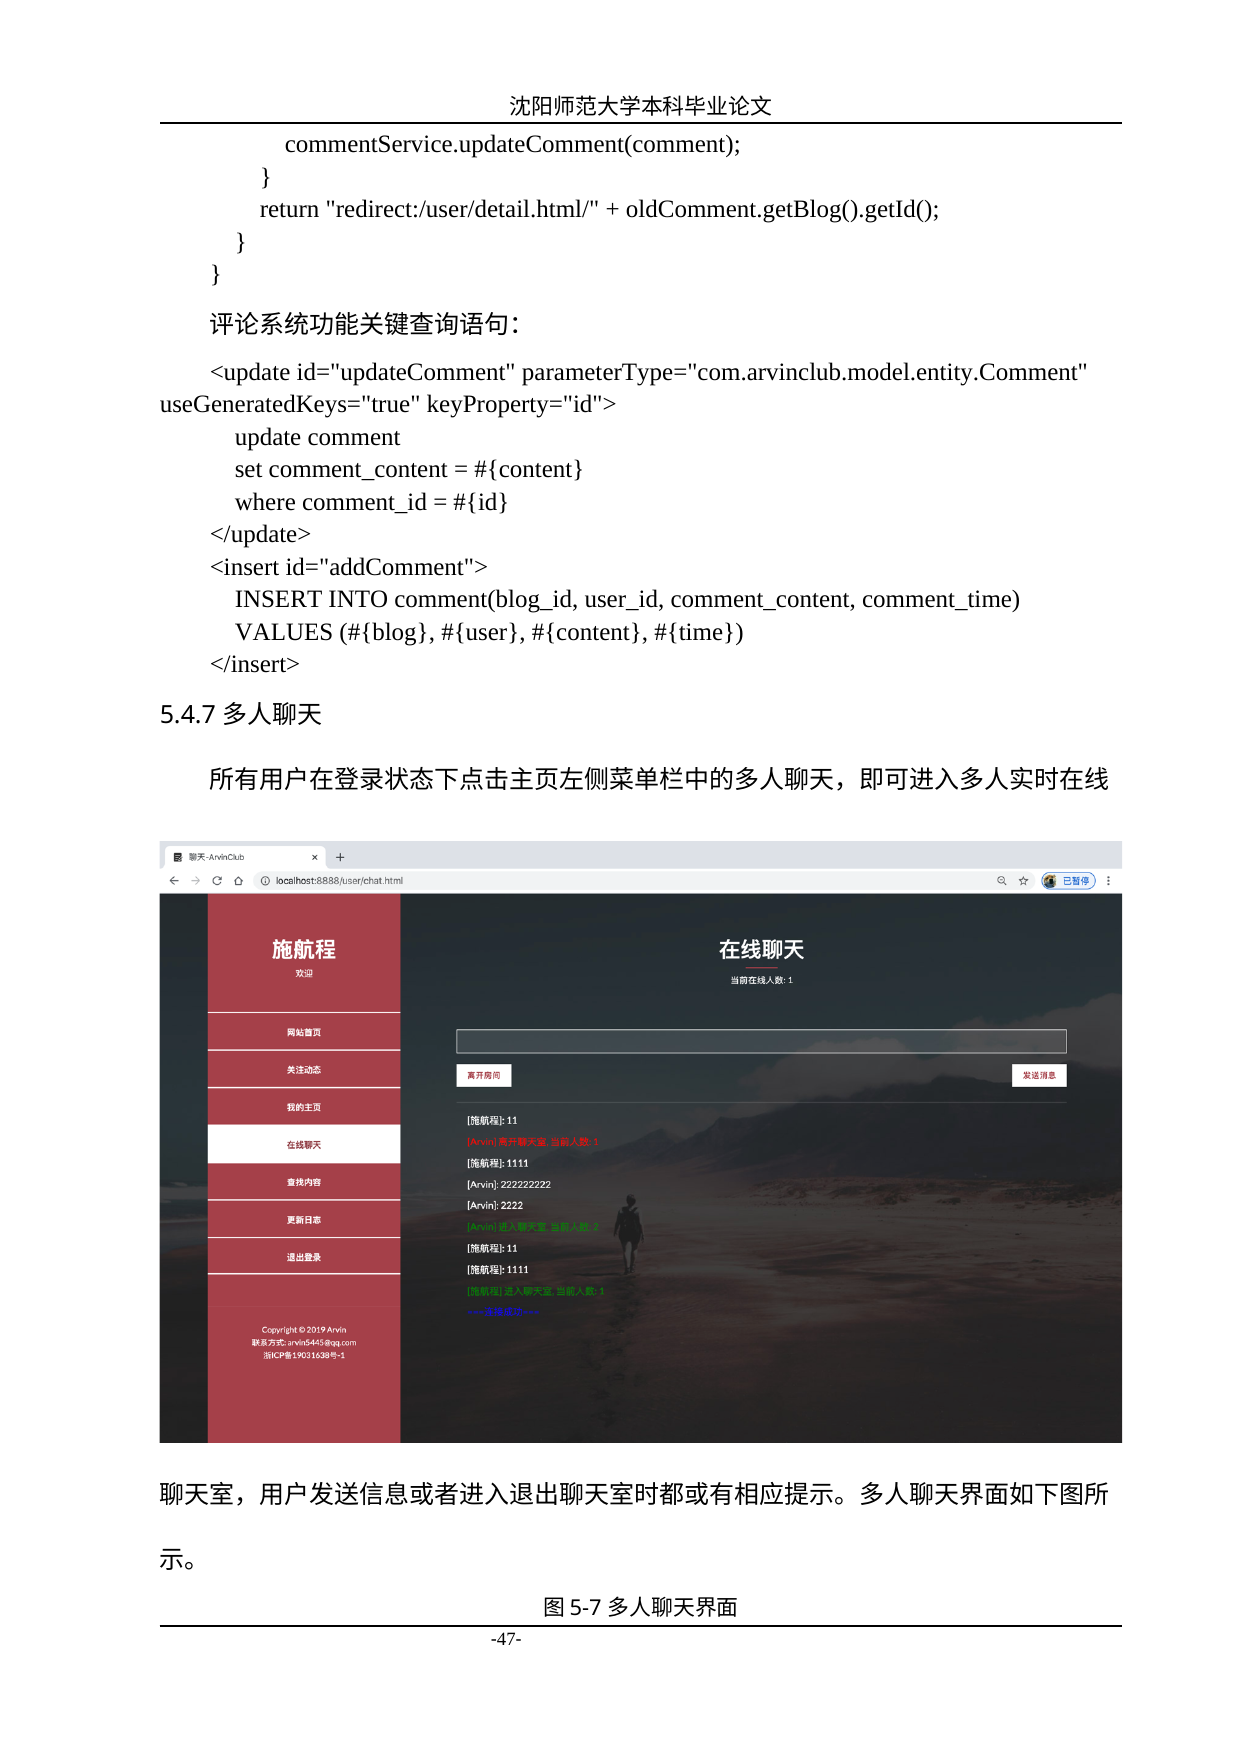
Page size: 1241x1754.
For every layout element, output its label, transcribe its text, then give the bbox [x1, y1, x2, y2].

text where comment_id = #{id} [159, 485, 1122, 517]
text update comment [159, 420, 1122, 452]
text INSERT INTO comment(blog_id, user_id, comment_content, comment_time) [159, 582, 1122, 615]
text } [159, 225, 1122, 257]
picture [159, 841, 1123, 1443]
text } [159, 160, 1122, 192]
text 图5-7 多人聊天界面 [159, 1590, 1122, 1622]
text return "redirect:/user/detail.html/" + oldComment.getBlog().getId(); [159, 192, 1122, 225]
subtitle 5.4.7 多人聊天 [159, 680, 1122, 745]
text </insert> [159, 647, 1122, 680]
text 评论系统功能关键查询语句： [159, 290, 1122, 355]
text <update id="updateComment" parameterType="com.arvinclub.model.entity.Comment" useGeneratedKeys="true" keyProperty="id"> [159, 355, 1122, 420]
text } [159, 257, 1122, 290]
text set comment_content = #{content} [159, 452, 1122, 485]
text 所有用户在登录状态下点击主页左侧菜单栏中的多人聊天，即可进入多人实时在线聊天室，用户发送信息或者进入退出聊天室时都或有相应提示。多人聊天界面如下图所示。 [159, 745, 1122, 841]
text </update> [159, 517, 1122, 550]
text VALUES (#{blog}, #{user}, #{content}, #{time}) [159, 615, 1122, 647]
text <insert id="addComment"> [159, 550, 1122, 582]
text commentService.updateComment(comment); [159, 127, 1122, 160]
text 所有用户在登录状态下点击主页左侧菜单栏中的多人聊天，即可进入多人实时在线聊天室，用户发送信息或者进入退出聊天室时都或有相应提示。多人聊天界面如下图所示。 [159, 1443, 1122, 1590]
